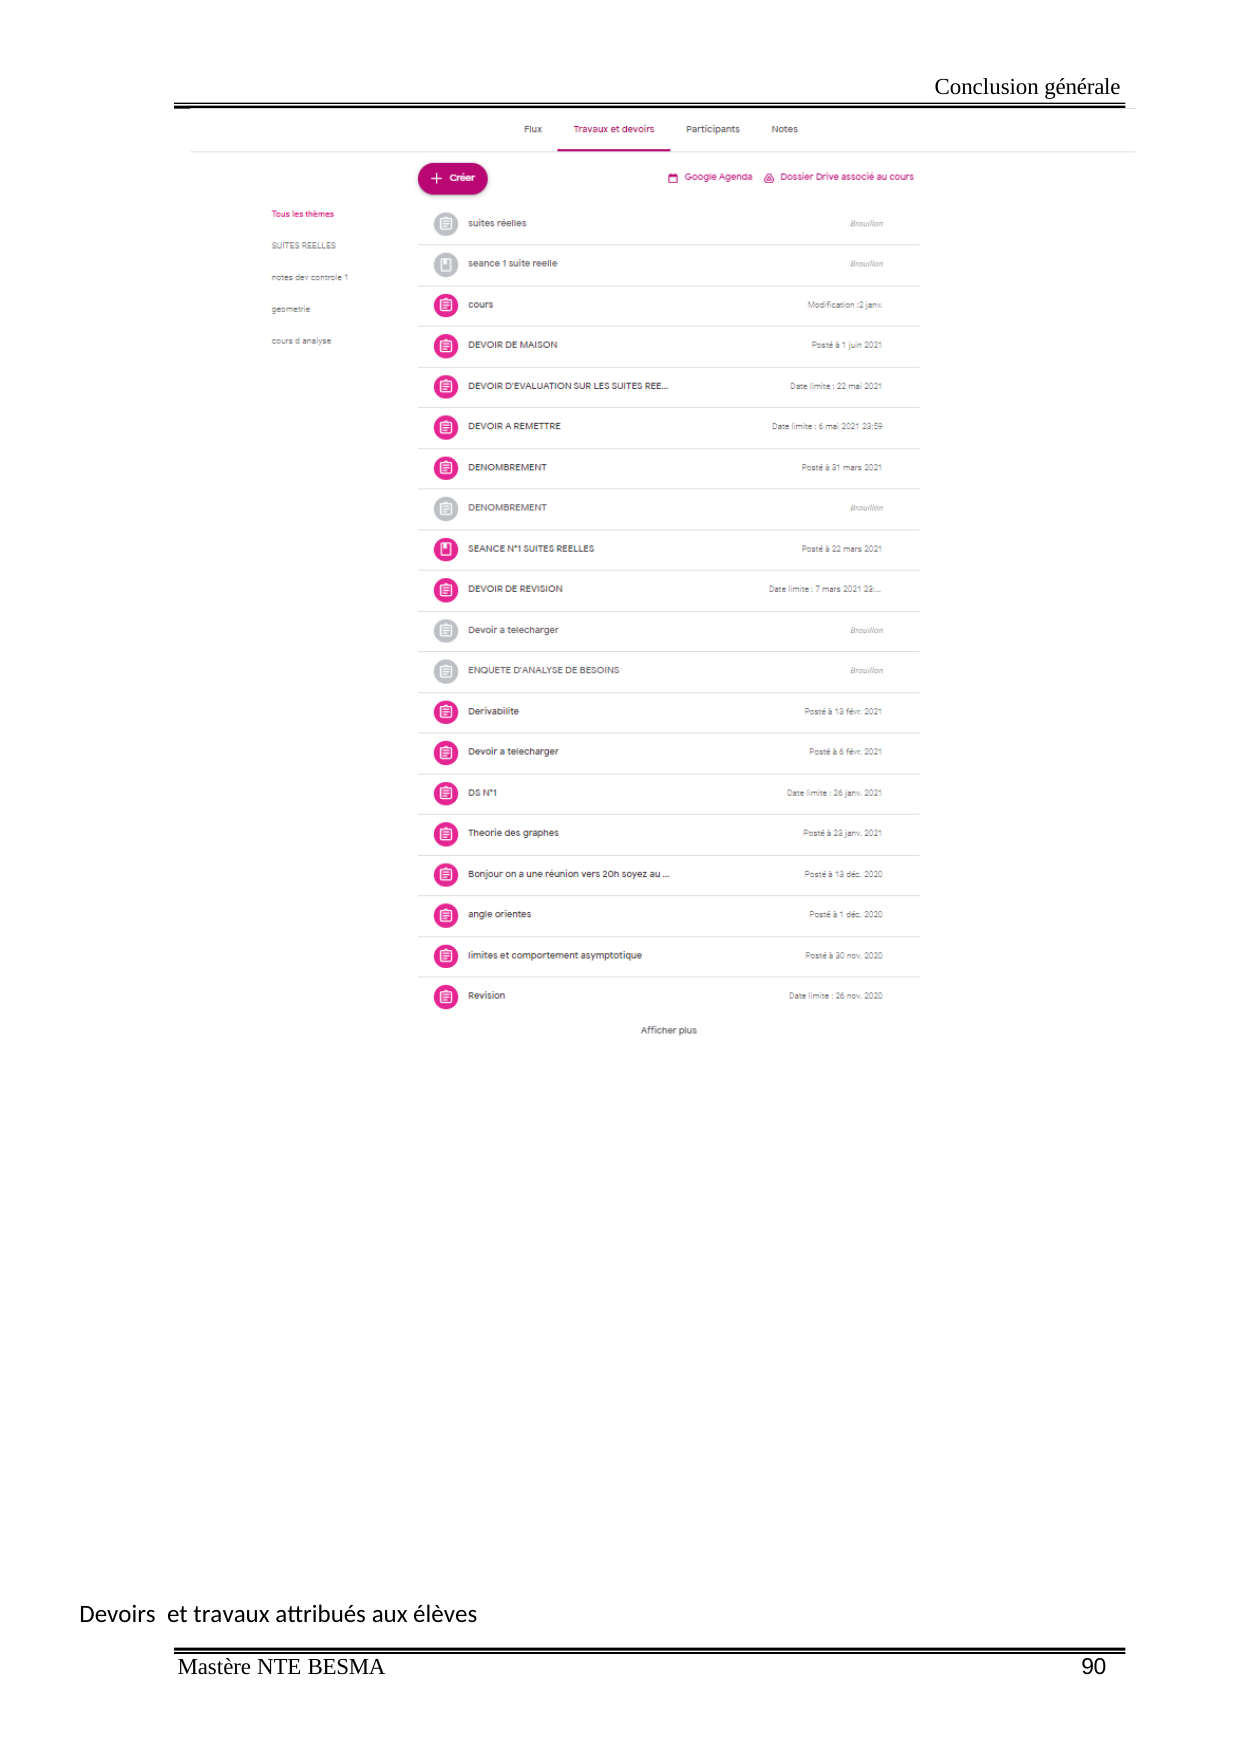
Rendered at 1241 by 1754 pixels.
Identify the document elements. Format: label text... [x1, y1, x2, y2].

picture [190, 108, 1136, 1061]
text Devoirs et travaux attribués aux élèves [79, 1599, 1180, 1629]
